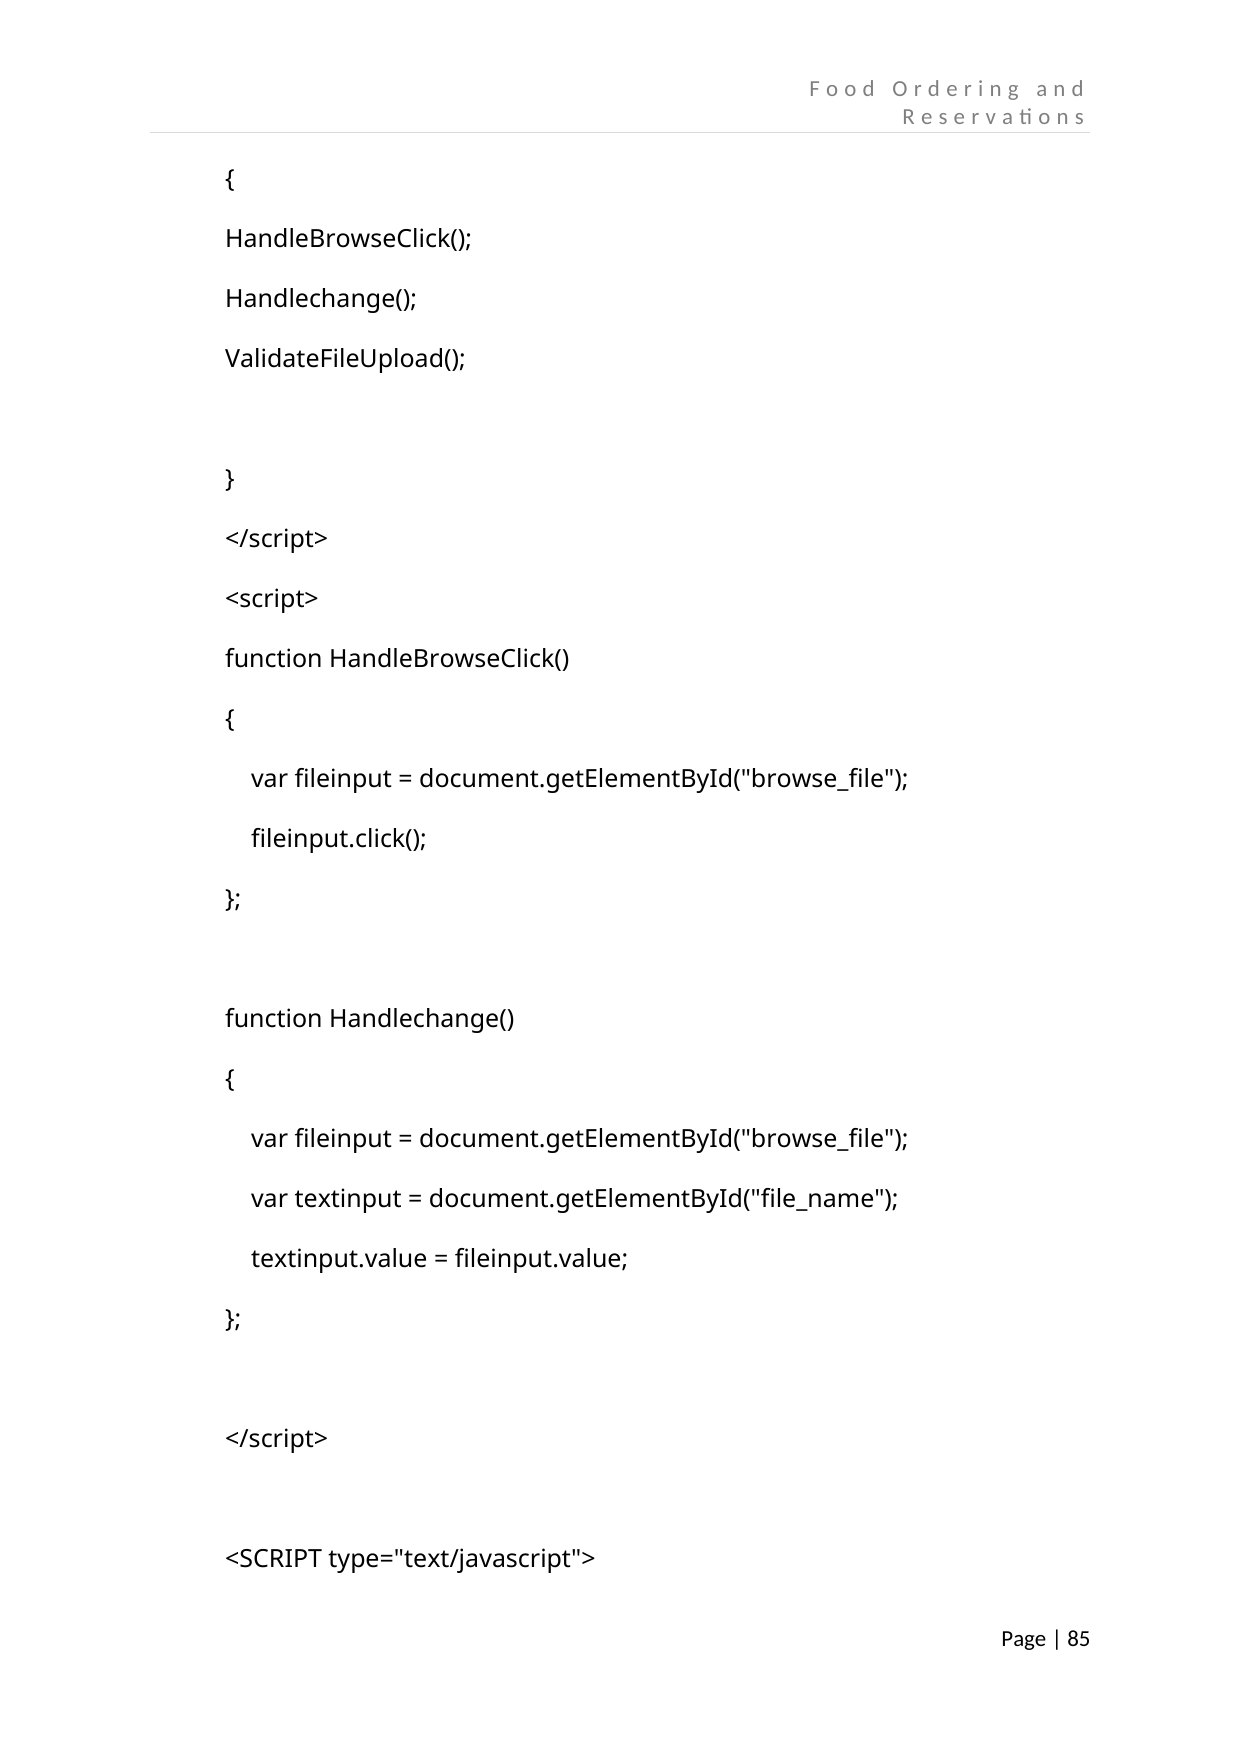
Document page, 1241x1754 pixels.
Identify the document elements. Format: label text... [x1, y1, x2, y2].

text ValidateFileUpload(); [187, 341, 1090, 375]
text textinput.value = fileinput.value; [187, 1241, 1090, 1275]
text function Handlechange() [187, 1001, 1090, 1035]
text { [187, 1061, 1090, 1095]
text HandleBrowseClick(); [187, 221, 1090, 255]
text { [187, 701, 1090, 735]
text </script> [187, 521, 1090, 555]
text Handlechange(); [187, 281, 1090, 315]
text </script> [187, 1421, 1090, 1455]
text var textinput = document.getElementById("file_name"); [187, 1181, 1090, 1215]
text }; [187, 881, 1090, 915]
text var fileinput = document.getElementById("browse_file"); [187, 1121, 1090, 1155]
text <script> [187, 581, 1090, 615]
text <SCRIPT type="text/javascript"> [187, 1541, 1090, 1575]
text function HandleBrowseClick() [187, 641, 1090, 675]
text { [187, 161, 1090, 195]
text fileinput.click(); [187, 821, 1090, 855]
text }; [187, 1301, 1090, 1335]
text var fileinput = document.getElementById("browse_file"); [187, 761, 1090, 795]
text } [187, 461, 1090, 495]
